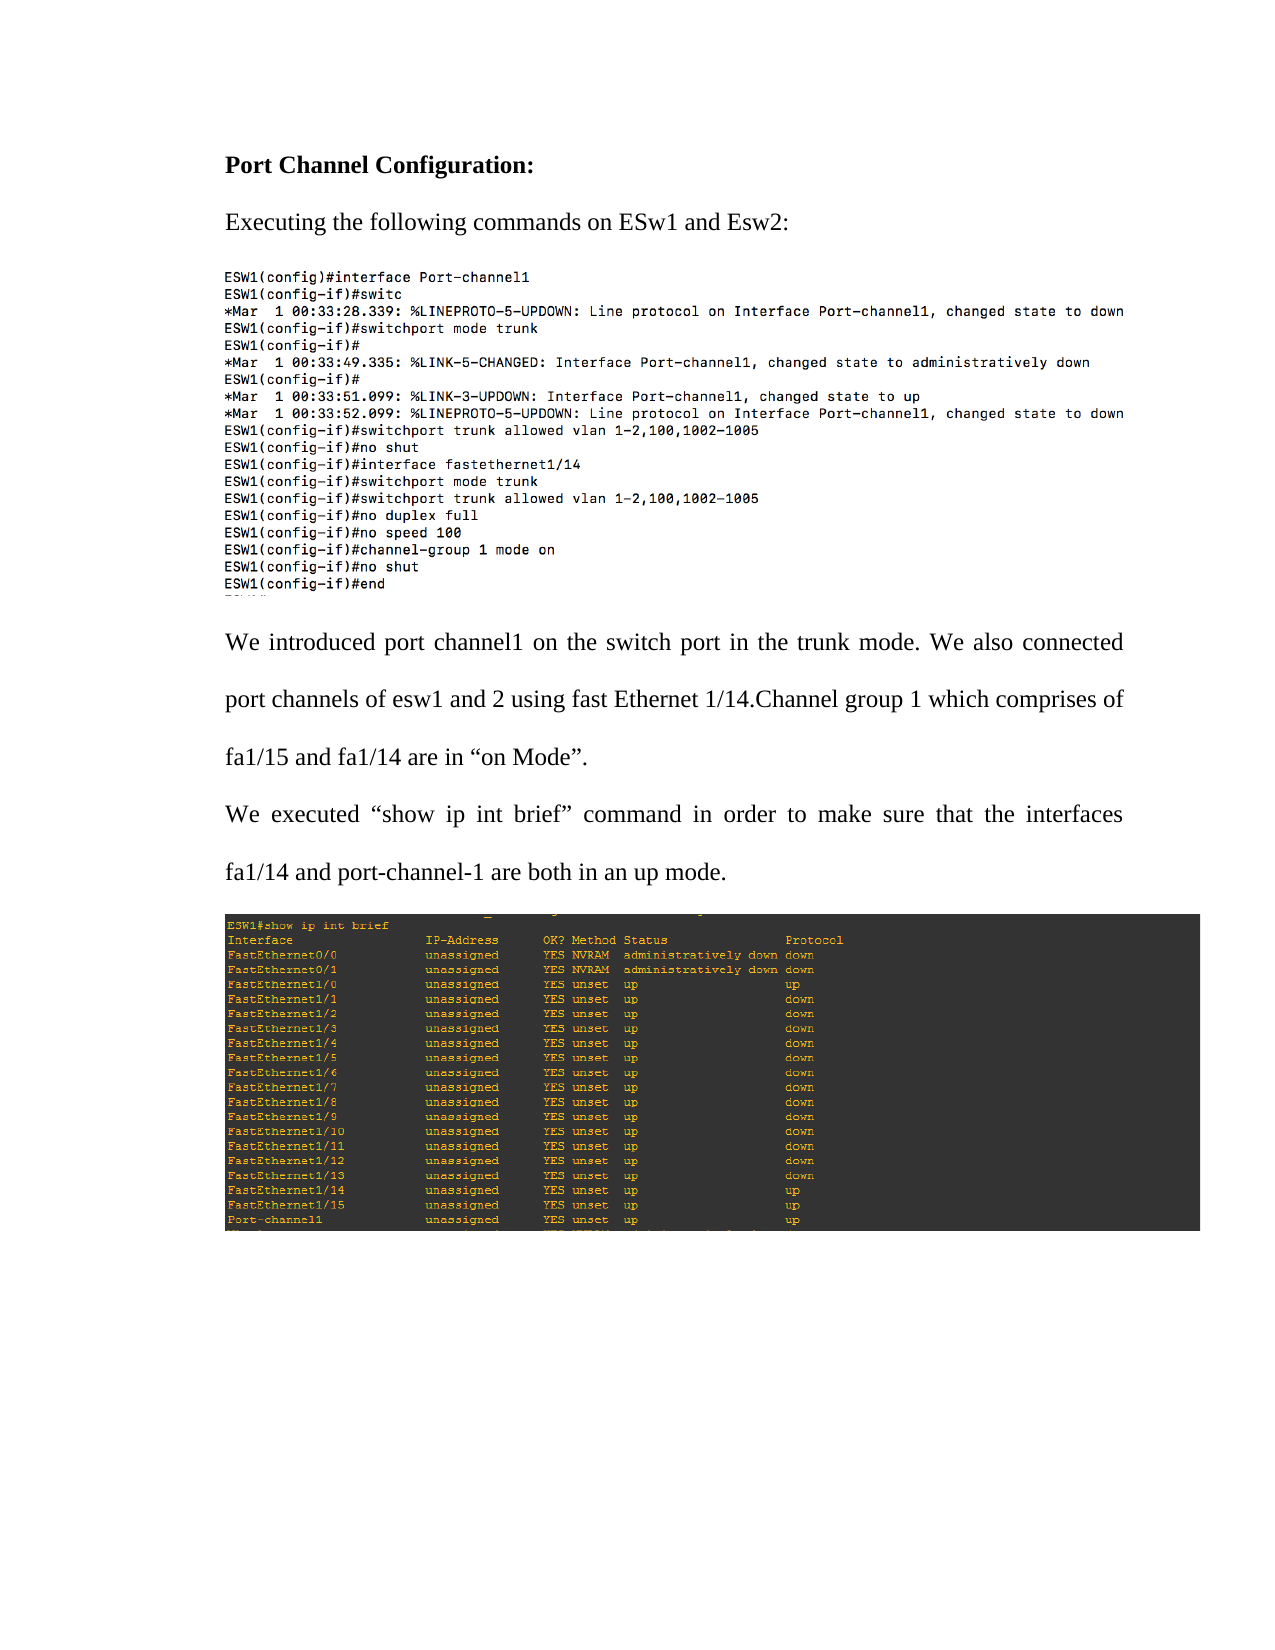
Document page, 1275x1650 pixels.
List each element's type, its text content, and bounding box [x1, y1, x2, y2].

picture [225, 914, 1200, 1231]
text We executed “show ip int brief” command in order to make sure that the interfaces fa1/14 and port-channel-1 are both in an up mode. [225, 799, 1125, 885]
picture [225, 265, 1200, 596]
text We introduced port channel1 on the switch port in the trunk mode. We also connected port channels of esw1 and 2 using fast Ethernet 1/14.Channel group 1 which comprises of fa1/15 and fa1/14 are in “on Mode”. [225, 627, 1125, 770]
text Executing the following commands on ESw1 and Esw2: [150, 207, 1125, 236]
text Port Channel Configuration: [150, 150, 1125, 179]
